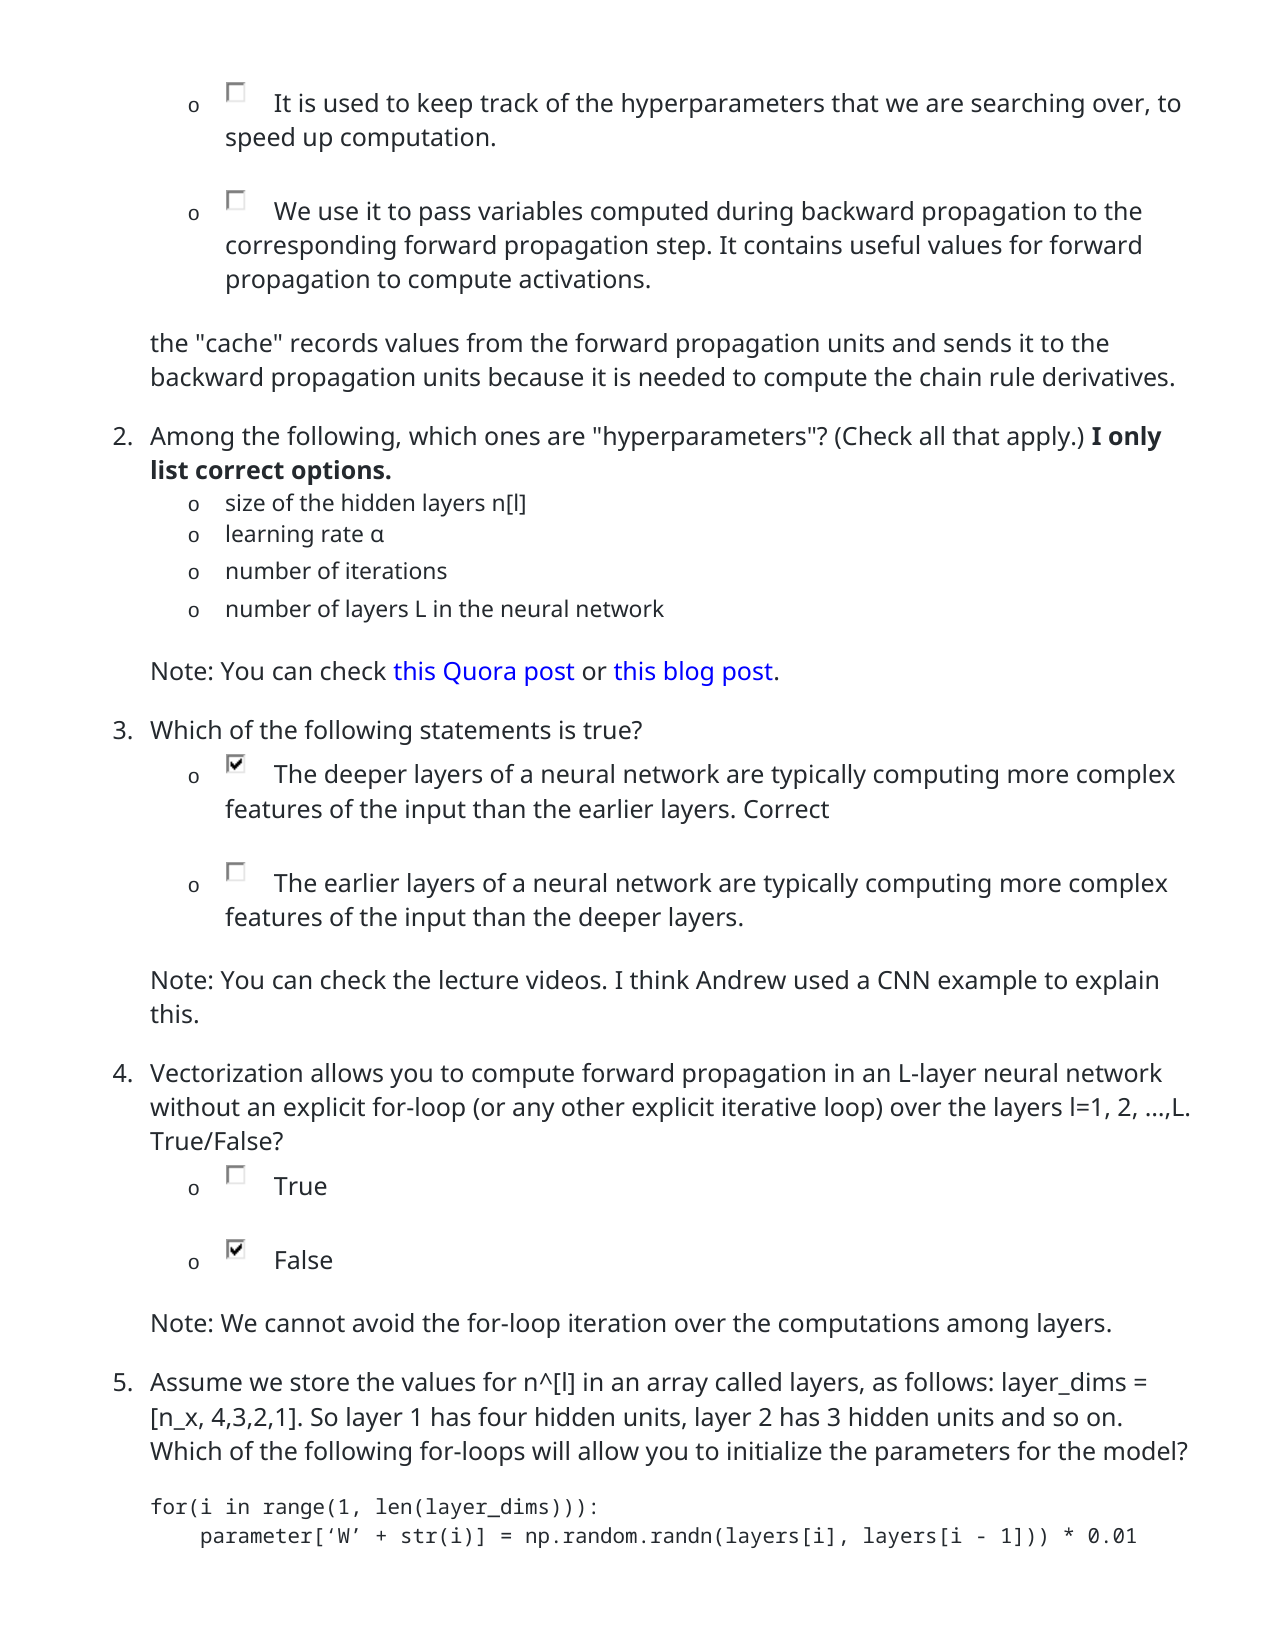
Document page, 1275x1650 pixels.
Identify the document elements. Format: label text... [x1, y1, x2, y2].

list It is used to keep track of the hyperparameters that we are searching over, to speed up computation. [187, 75, 1200, 154]
list Which of the following statements is true? [112, 712, 1200, 746]
text Note: We cannot avoid the for-loop iteration over the computations among layers. [150, 1306, 1200, 1340]
list False [187, 1232, 1200, 1277]
list Vectorization allows you to compute forward propagation in an L-layer neural network without an explicit for-loop (or any other explicit iterative loop) over the layers l=1, 2, …,L. True/False? [112, 1056, 1200, 1158]
list We use it to pass variables computed during backward propagation to the corresponding forward propagation step. It contains useful values for forward propagation to compute activations. [187, 183, 1200, 296]
list The earlier layers of a neural network are typically computing more complex features of the input than the deeper layers. [187, 854, 1200, 933]
list number of iterations [187, 555, 1200, 587]
text parameter[‘W’ + str(i)] = np.random.randn(layers[i], layers[i - 1])) * 0.01 [150, 1521, 1200, 1549]
list Assume we store the values for n^[l] in an array called layers, as follows: layer_dims = [n_x, 4,3,2,1]. So layer 1 has four hidden units, layer 2 has 3 hidden units and so on. Which of the following for-loops will allow you to initialize the parameters for the model? [112, 1365, 1200, 1467]
list Among the following, which ones are "hyperparameters"? (Check all that apply.) I only list correct options. [112, 418, 1200, 487]
list size of the hidden layers n[l] [187, 487, 1200, 518]
list learning rate α [187, 518, 1200, 549]
list True [187, 1158, 1200, 1203]
list number of layers L in the neural network [187, 593, 1200, 624]
list The deeper layers of a neural network are typically computing more complex features of the input than the earlier layers. Correct [187, 746, 1200, 825]
text for(i in range(1, len(layer_dims))): [150, 1492, 1200, 1521]
text Note: You can check the lecture videos. I think Andrew used a CNN example to explain this. [150, 963, 1200, 1031]
text the "cache" records values from the forward propagation units and sends it to the backward propagation units because it is needed to compute the chain rule derivatives. [150, 325, 1200, 393]
text Note: You can check this Quora post or this blog post. [150, 653, 1200, 687]
